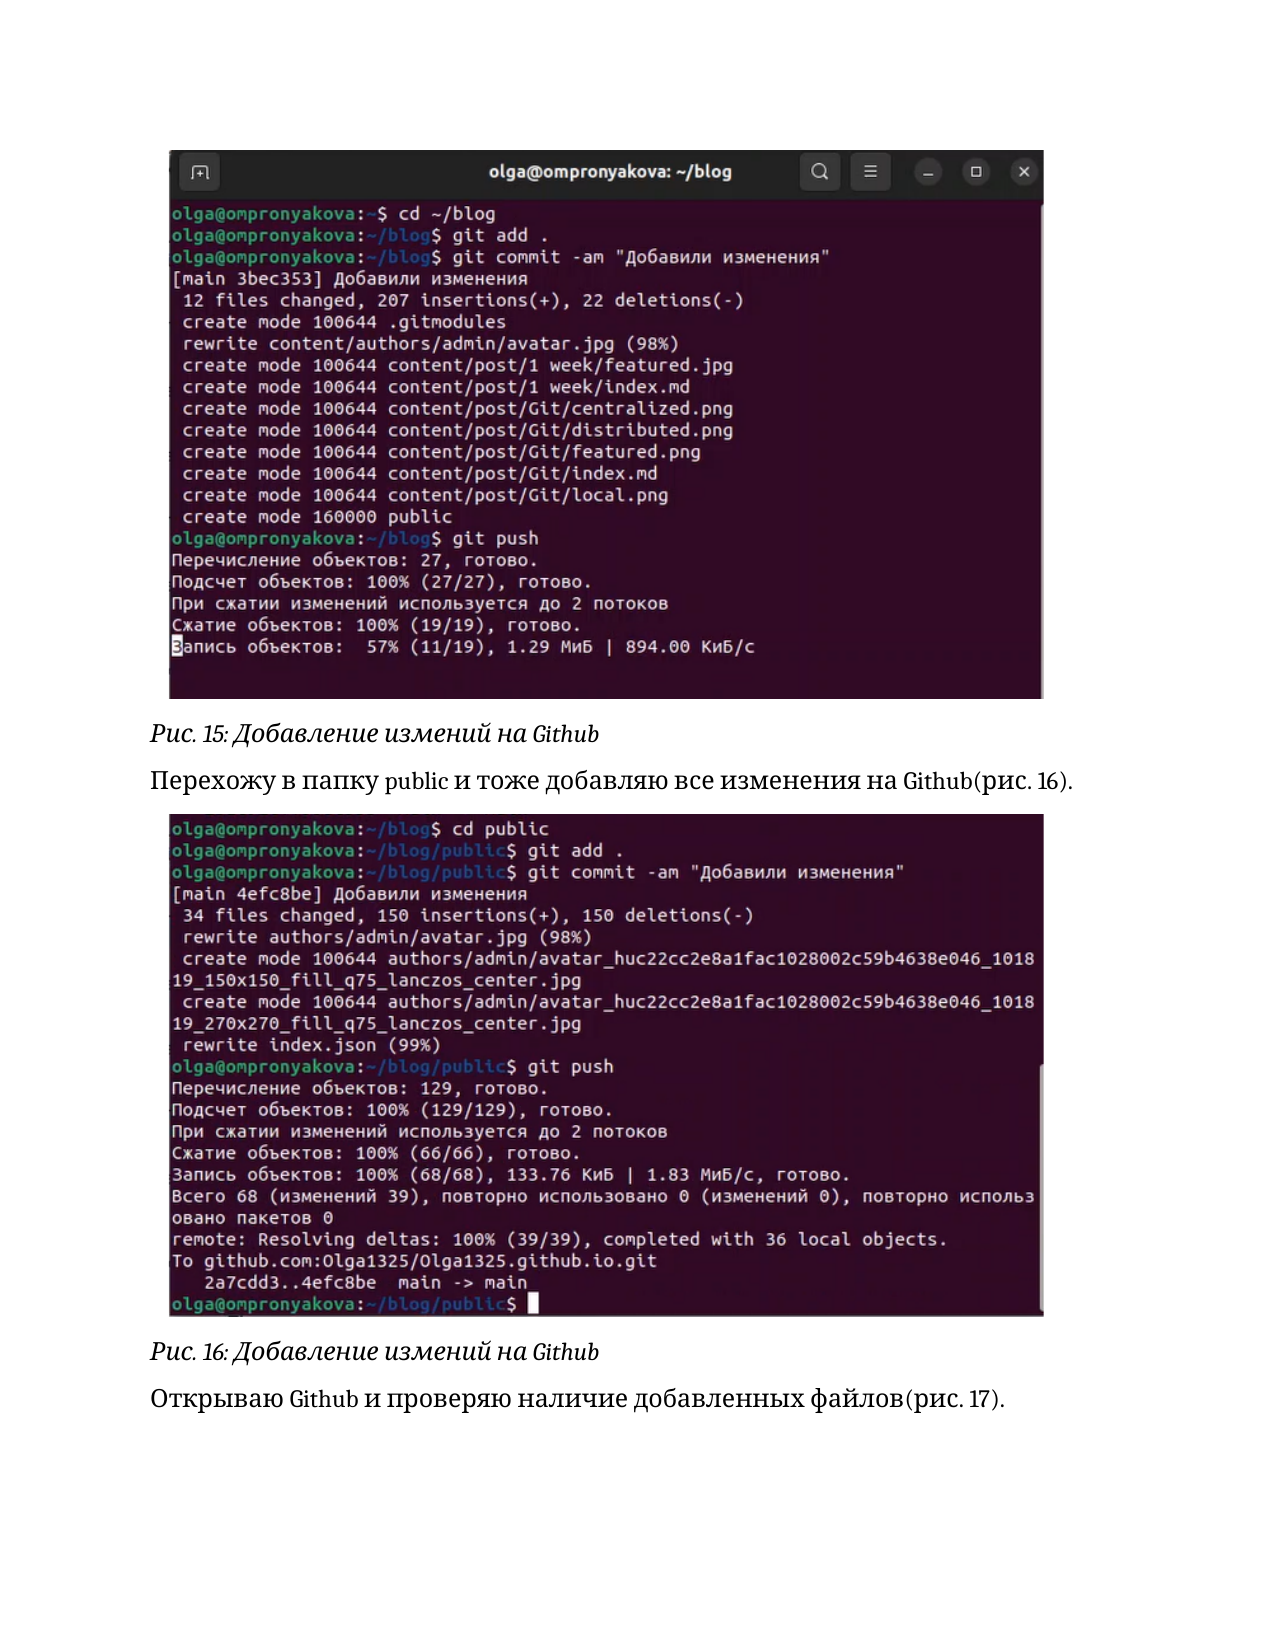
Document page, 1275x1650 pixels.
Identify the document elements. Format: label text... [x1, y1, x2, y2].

picture [168, 150, 1044, 699]
picture [168, 814, 1044, 1317]
text Рис. 16: Добавление измений на Github [150, 1337, 1125, 1366]
text Открываю Github и проверяю наличие добавленных файлов(рис. 17). [150, 1385, 1125, 1414]
text Рис. 15: Добавление измений на Github [150, 719, 1125, 748]
text Перехожу в папку public и тоже добавляю все изменения на Github(рис. 16). [150, 767, 1125, 796]
